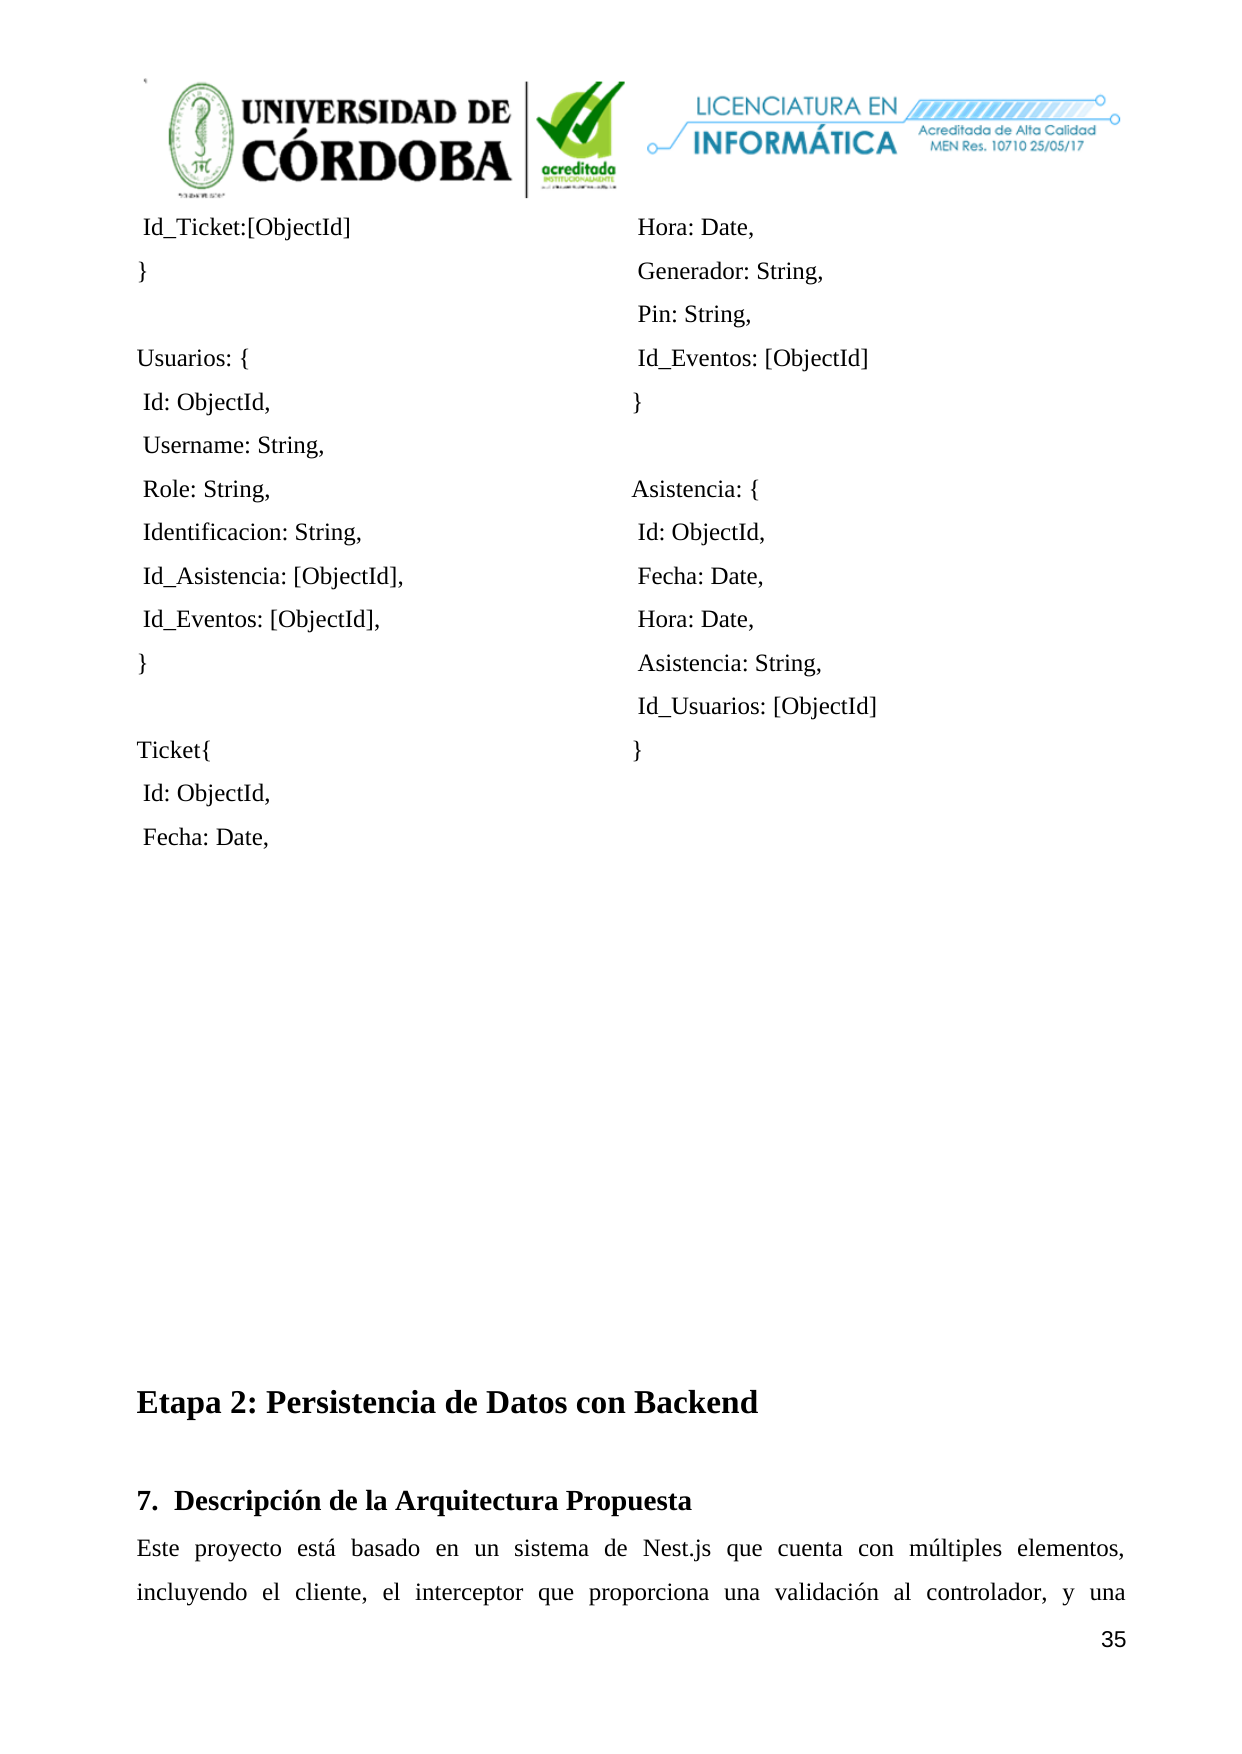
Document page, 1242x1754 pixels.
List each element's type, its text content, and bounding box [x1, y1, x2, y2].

text } [136, 648, 631, 677]
list Descripción de la Arquitectura Propuesta [136, 1483, 1060, 1517]
text Pin: String, [631, 299, 1126, 328]
text Fecha: Date, [631, 561, 1126, 589]
text Id_Eventos: [ObjectId] [631, 343, 1126, 372]
text } [631, 387, 1126, 415]
text } [631, 735, 1126, 764]
text Id_Ticket:[ObjectId] [136, 213, 631, 241]
text Generador: String, [631, 256, 1126, 285]
text Id: ObjectId, [136, 387, 631, 415]
text Username: String, [136, 430, 631, 459]
text Hora: Date, [631, 213, 1126, 241]
text Usuarios: { [136, 343, 631, 372]
text } [136, 256, 631, 285]
text Role: String, [136, 474, 631, 502]
text Id_Usuarios: [ObjectId] [631, 691, 1126, 720]
text Id: ObjectId, [136, 778, 631, 807]
text Asistencia: { [631, 474, 1126, 502]
text Identificacion: String, [136, 517, 631, 546]
text Asistencia: String, [631, 648, 1126, 677]
text Id_Eventos: [ObjectId], [136, 604, 631, 633]
text Hora: Date, [631, 604, 1126, 633]
text Id: ObjectId, [631, 517, 1126, 546]
text Etapa 2: Persistencia de Datos con Backend [136, 1383, 1060, 1421]
text Ticket{ [136, 735, 631, 764]
picture [136, 52, 1127, 213]
text Id_Asistencia: [ObjectId], [136, 561, 631, 589]
text Fecha: Date, [136, 822, 631, 851]
